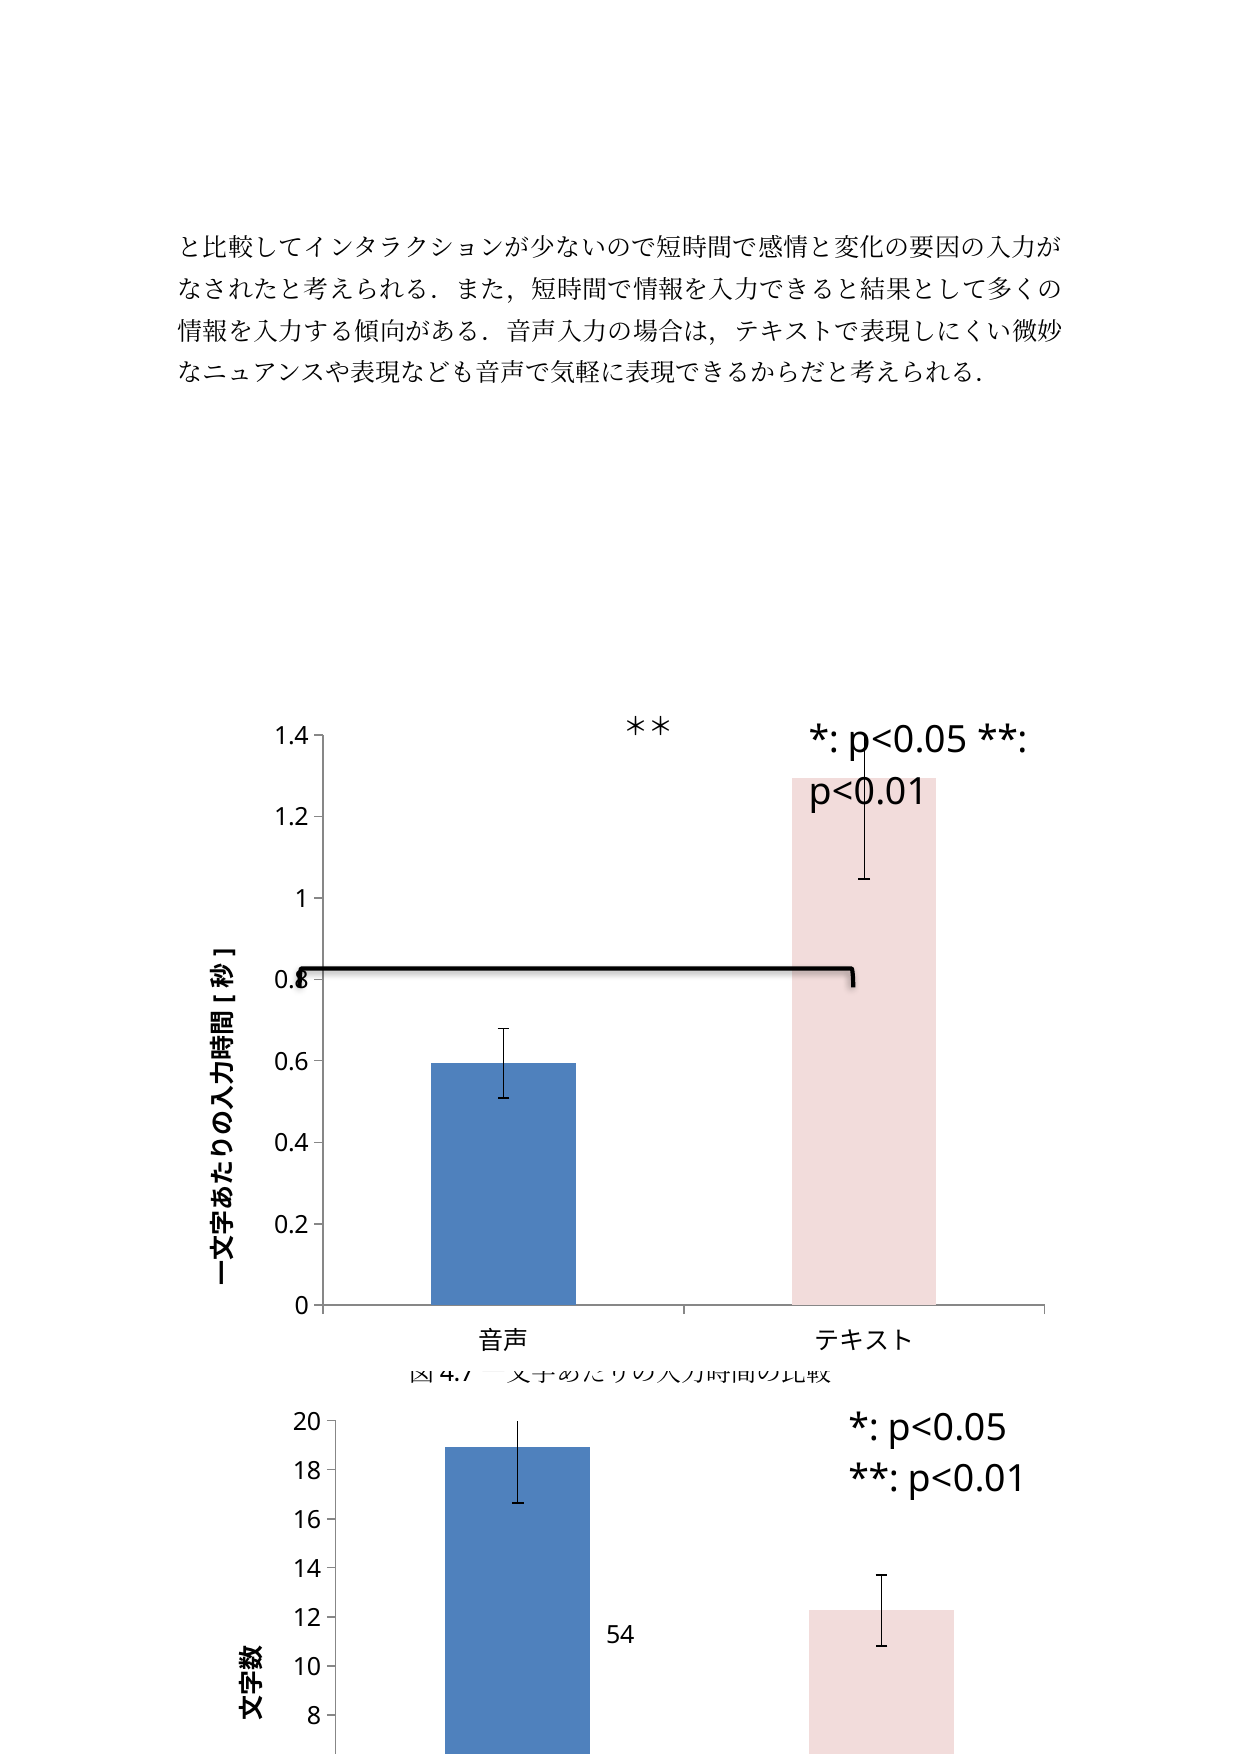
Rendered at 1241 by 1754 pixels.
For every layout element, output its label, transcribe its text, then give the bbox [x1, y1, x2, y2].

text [177, 225, 1063, 392]
text 図4.7 一文字あたりの入力時間の比較 [177, 1371, 1063, 1392]
